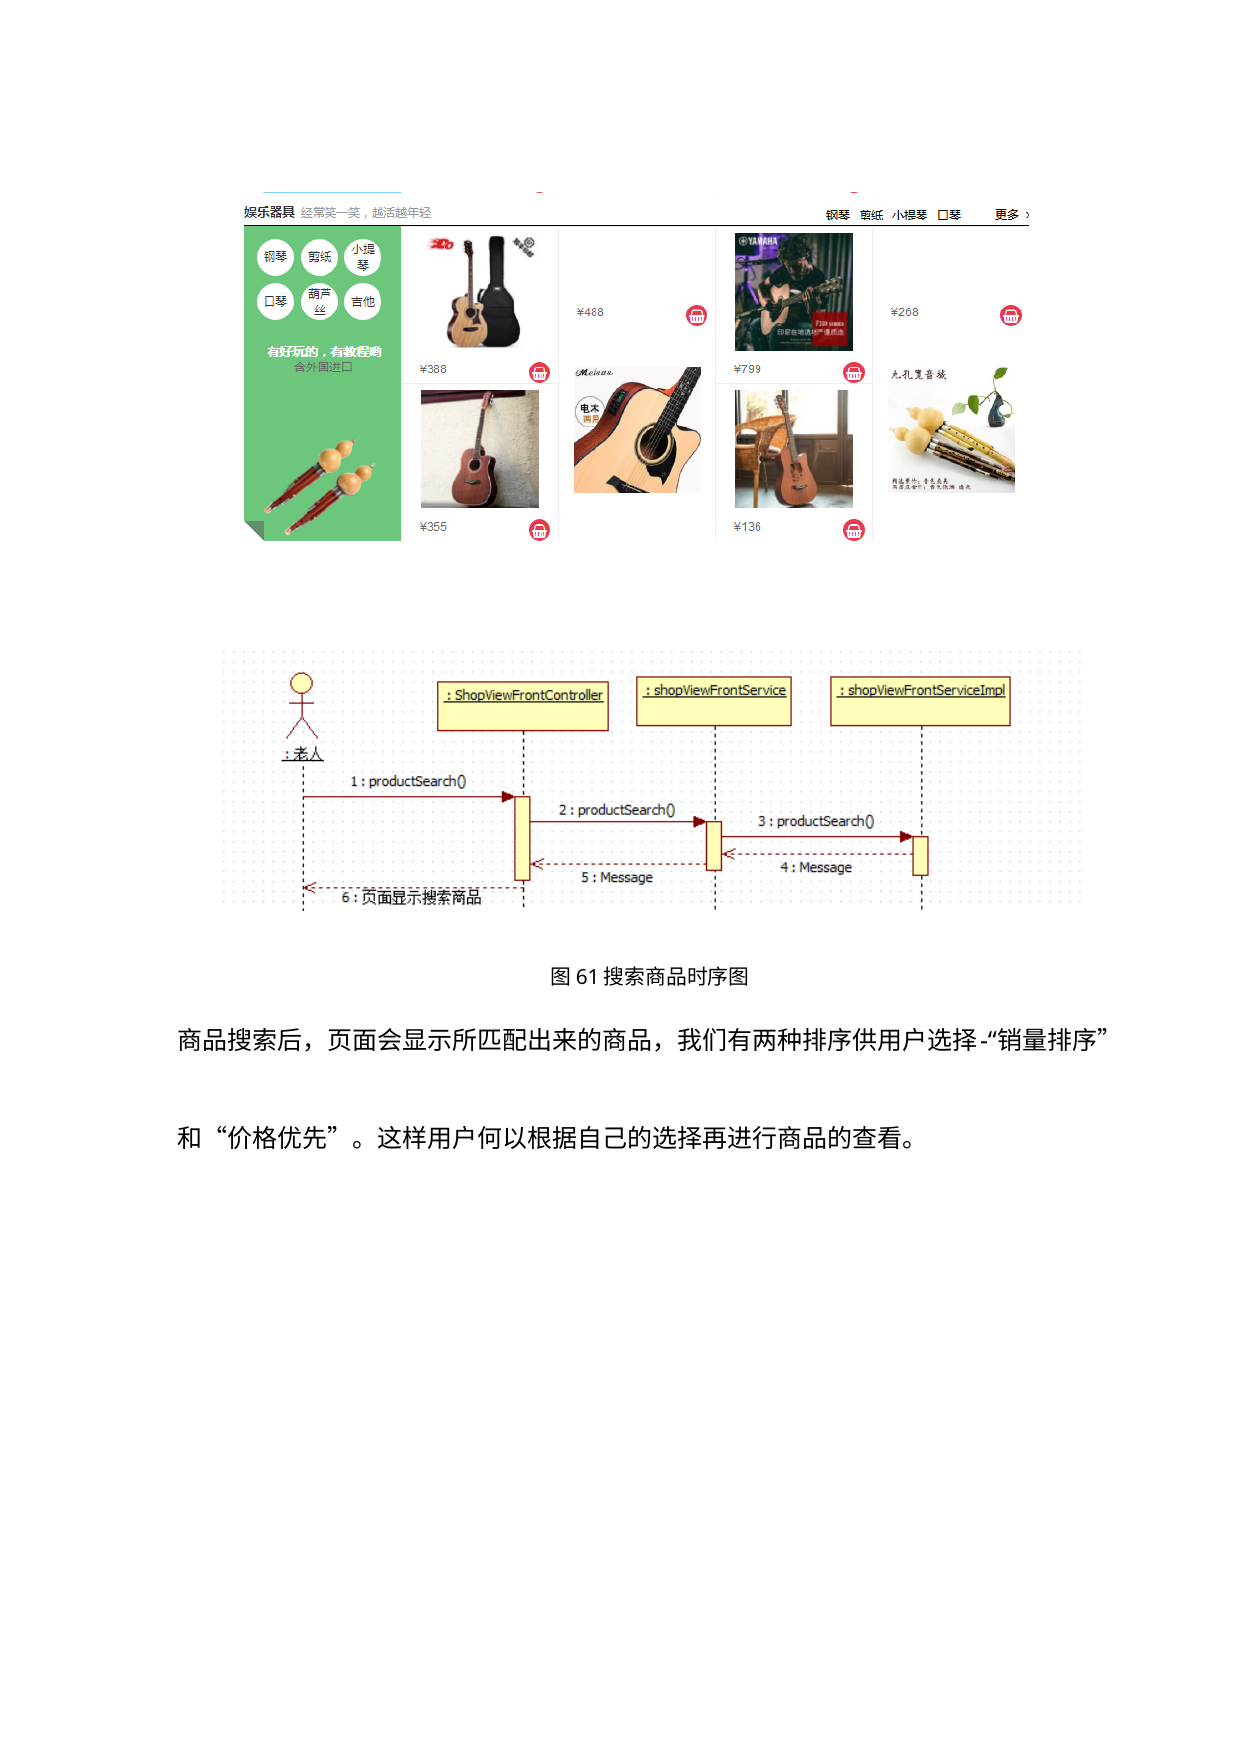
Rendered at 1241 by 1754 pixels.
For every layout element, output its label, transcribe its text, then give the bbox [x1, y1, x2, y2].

text 商品搜索后，页面会显示所匹配出来的商品，我们有两种排序供用户选择-“销量排序”和“价格优先”。这样用户何以根据自己的选择再进行商品的查看。 [177, 1006, 1122, 1169]
picture [217, 192, 1083, 544]
picture [217, 649, 1083, 911]
text 图 61搜索商品时序图 [177, 959, 1122, 991]
